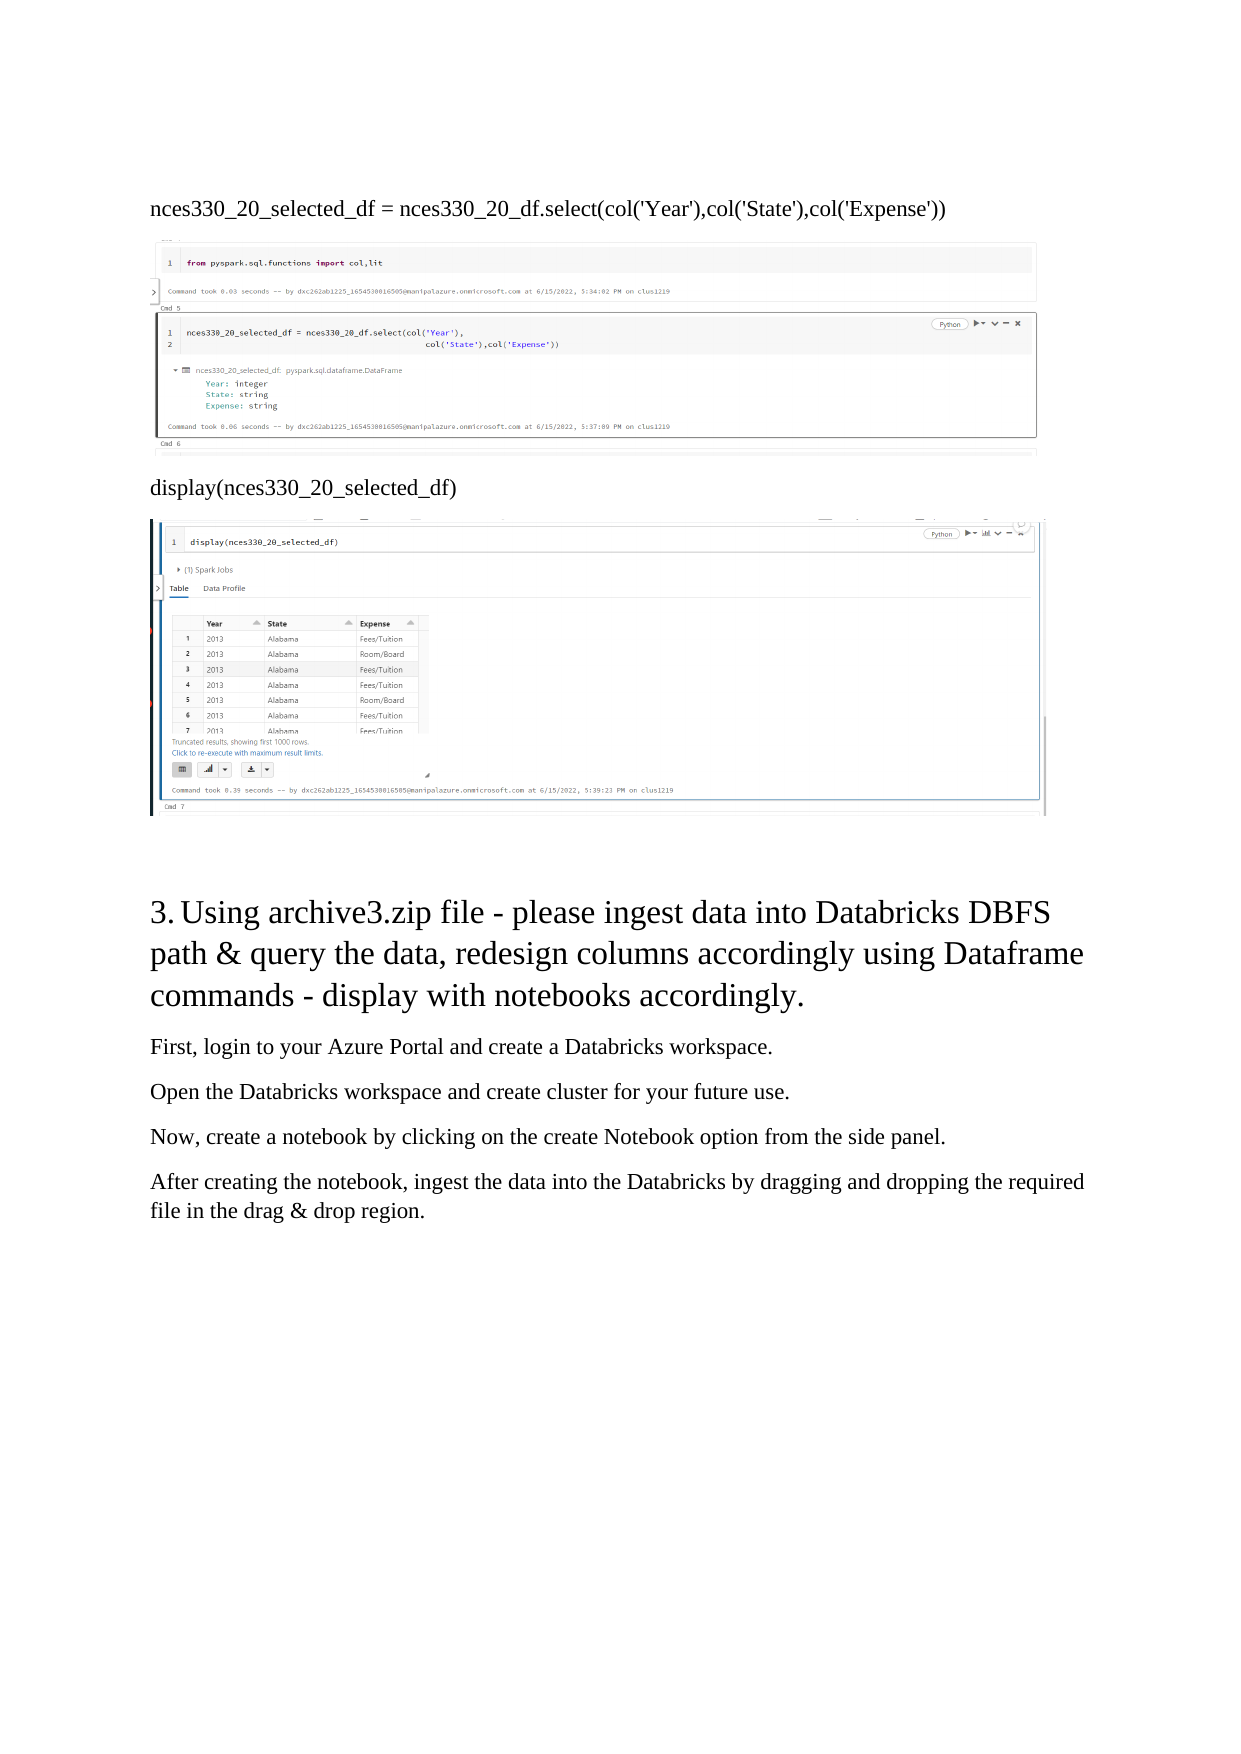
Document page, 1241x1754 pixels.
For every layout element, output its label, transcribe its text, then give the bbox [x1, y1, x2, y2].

text Open the Databricks workspace and create cluster for your future use. [150, 1078, 1090, 1104]
text 3. Using archive3.zip file - please ingest data into Databricks DBFS path & query the data, redesign columns accordingly using Dataframe commands - display with notebooks accordingly. [150, 892, 1090, 1013]
text nces330_20_selected_df = nces330_20_df.select(col('Year'),col('State'),col('Expense')) [150, 195, 1090, 221]
text After creating the notebook, ingest the data into the Databricks by dragging and dropping the required file in the drag & drop region. [150, 1168, 1090, 1223]
picture [150, 240, 1040, 456]
picture [150, 519, 1047, 816]
text First, login to your Azure Portal and create a Databricks workspace. [150, 1033, 1090, 1059]
text Now, create a notebook by clicking on the create Notebook option from the side panel. [150, 1123, 1090, 1149]
text display(nces330_20_selected_df) [150, 474, 1090, 500]
